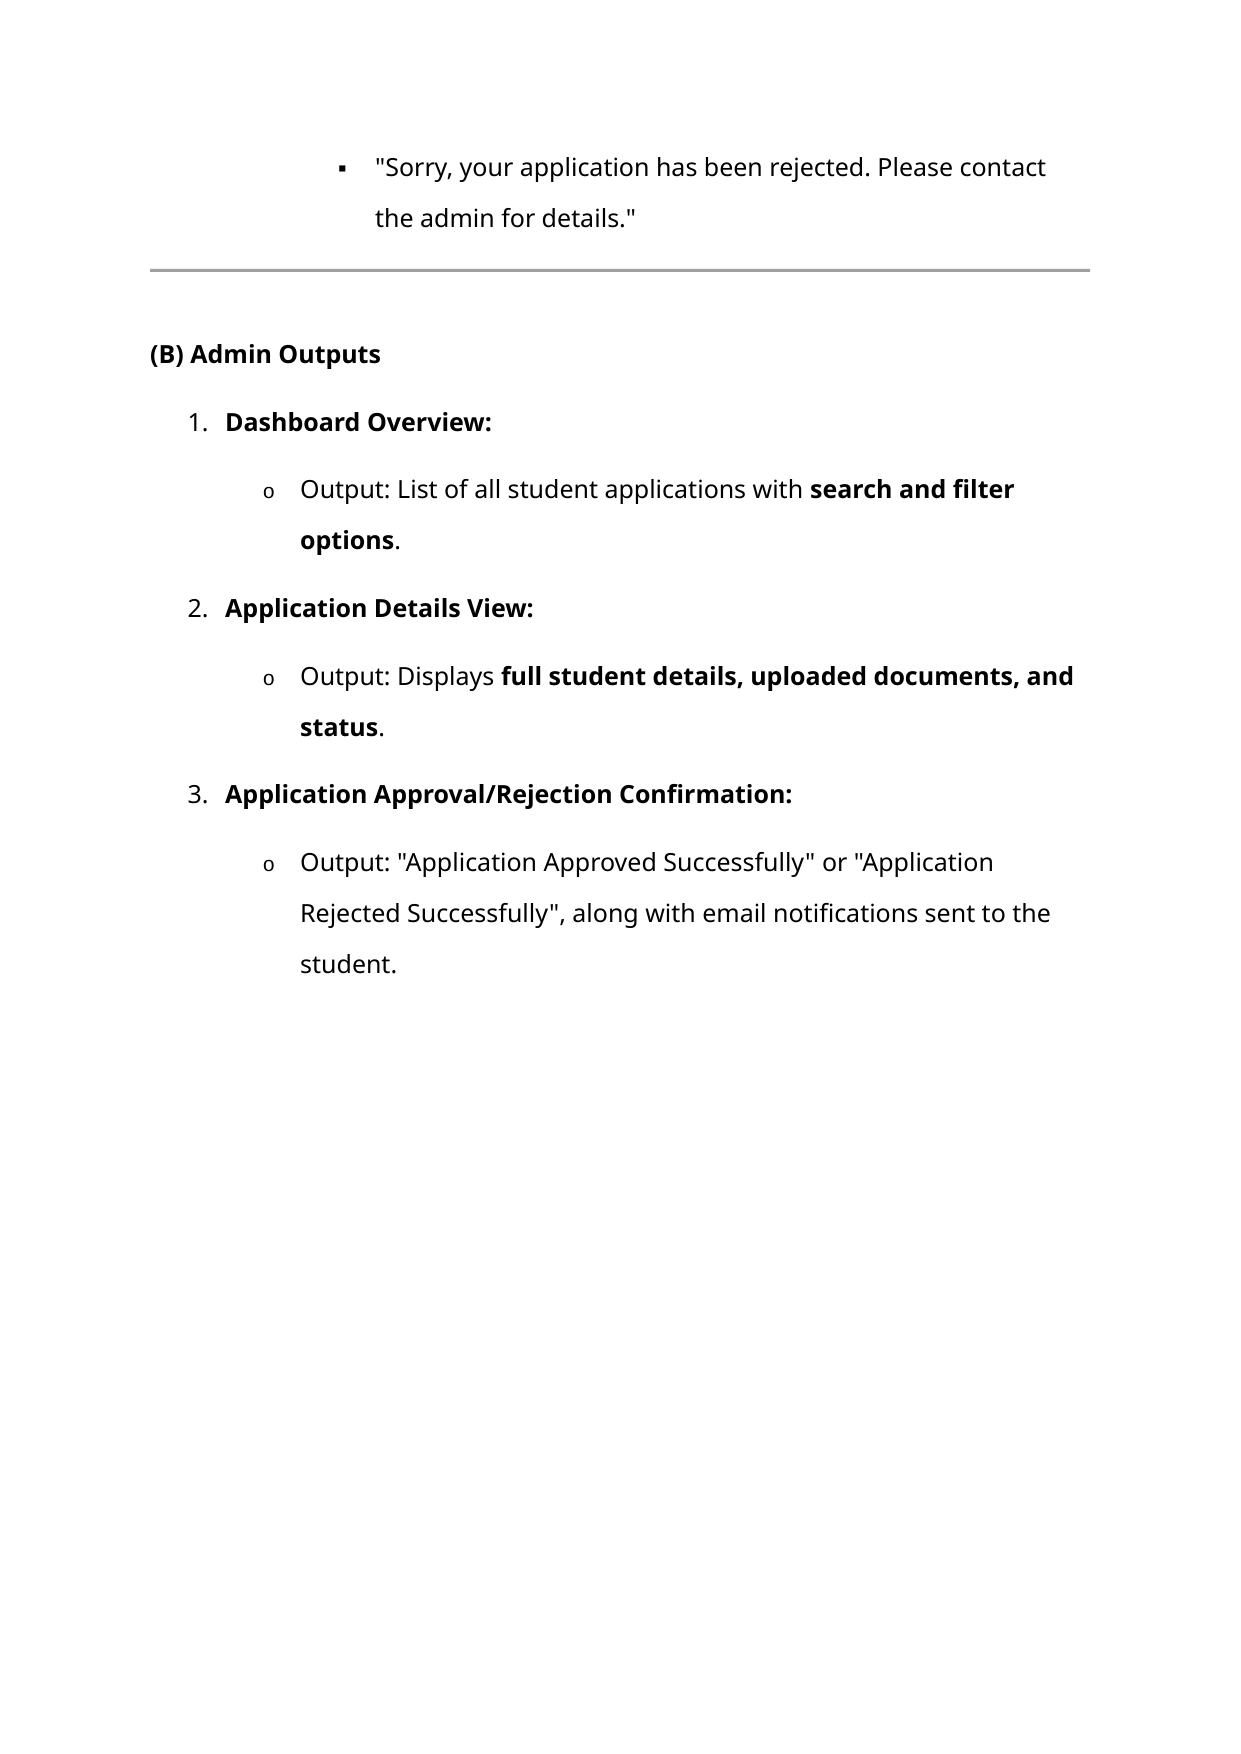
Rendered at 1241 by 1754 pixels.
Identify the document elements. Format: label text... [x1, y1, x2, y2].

list Dashboard Overview: [187, 404, 1090, 438]
list Output: List of all student applications with search and filter options. [262, 472, 1090, 557]
list Output: "Application Approved Successfully" or "Application Rejected Successfully", along with email notifications sent to the student. [262, 845, 1090, 981]
list "Sorry, your application has been rejected. Please contact the admin for details." [337, 150, 1090, 235]
list Application Details View: [187, 591, 1090, 625]
list Output: Displays full student details, uploaded documents, and status. [262, 658, 1090, 743]
text (B) Admin Outputs [150, 336, 1090, 371]
list Application Approval/Rejection Confirmation: [187, 777, 1090, 811]
